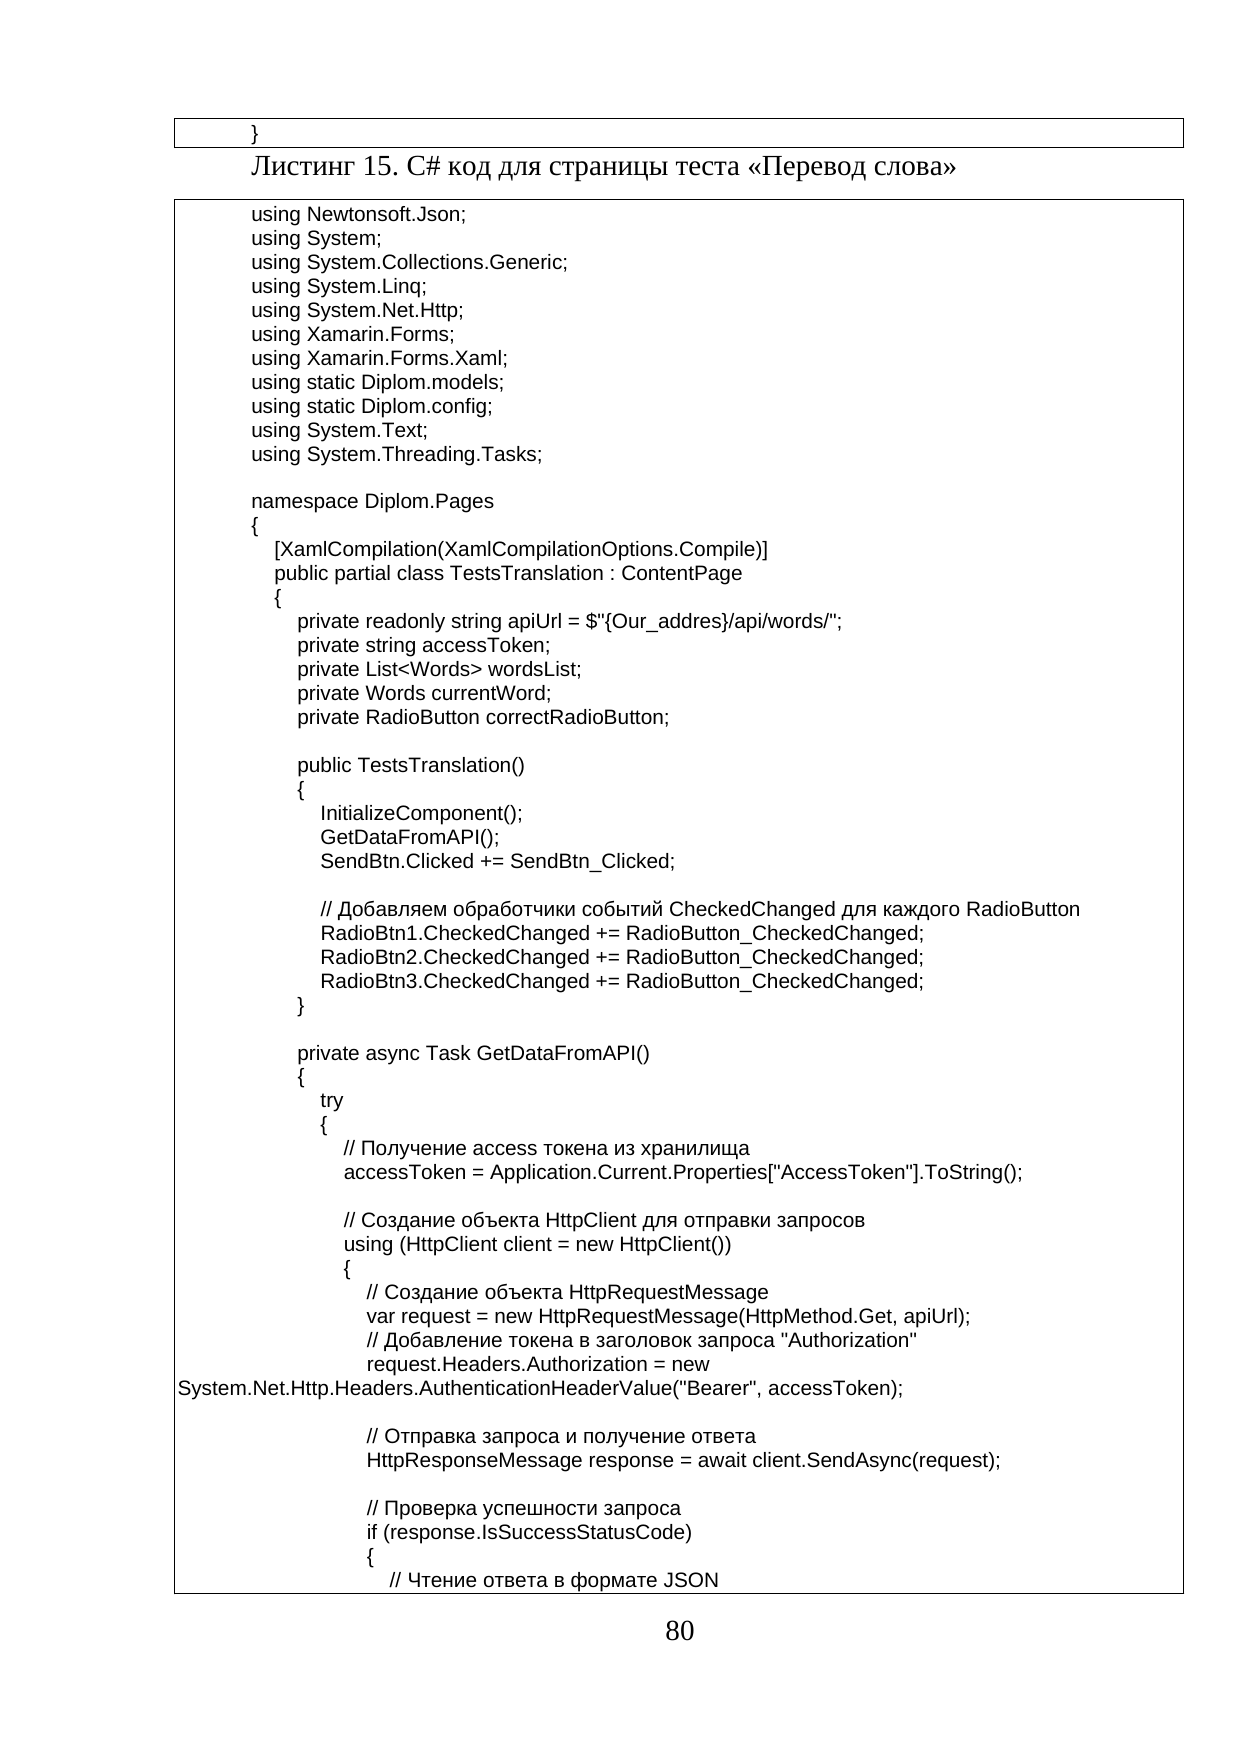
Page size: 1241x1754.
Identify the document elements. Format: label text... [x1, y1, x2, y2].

text using System.Linq; [177, 274, 1181, 298]
text private List<Words> wordsList; [177, 657, 1181, 681]
text RadioBtn1.CheckedChanged += RadioButton_CheckedChanged; [177, 921, 1181, 944]
text using System.Collections.Generic; [177, 250, 1181, 274]
text // Чтение ответа в формате JSON [175, 1564, 1183, 1593]
text { [177, 585, 1181, 609]
text request.Headers.Authorization = new System.Net.Http.Headers.AuthenticationHeaderValue("Bearer", accessToken); [177, 1352, 1181, 1400]
text // Получение access токена из хранилища [177, 1136, 1181, 1160]
text { [177, 1256, 1181, 1280]
text private Words currentWord; [177, 681, 1181, 705]
text try [177, 1088, 1181, 1112]
text // Проверка успешности запроса [177, 1496, 1181, 1519]
text // Добавляем обработчики событий CheckedChanged для каждого RadioButton [177, 897, 1181, 921]
text GetDataFromAPI(); [177, 825, 1181, 849]
text // Создание объекта HttpRequestMessage [177, 1280, 1181, 1304]
text using System; [177, 226, 1181, 250]
text { [177, 513, 1181, 537]
text using System.Net.Http; [177, 298, 1181, 322]
text RadioBtn2.CheckedChanged += RadioButton_CheckedChanged; [177, 944, 1181, 968]
text RadioBtn3.CheckedChanged += RadioButton_CheckedChanged; [177, 968, 1181, 992]
text InitializeComponent(); [177, 801, 1181, 825]
text } [177, 992, 1181, 1016]
text } [175, 119, 1183, 147]
text private RadioButton correctRadioButton; [177, 705, 1181, 729]
text using Xamarin.Forms.Xaml; [177, 346, 1181, 369]
text // Отправка запроса и получение ответа [177, 1424, 1181, 1448]
text using (HttpClient client = new HttpClient()) [177, 1232, 1181, 1256]
text { [177, 1112, 1181, 1136]
text using Xamarin.Forms; [177, 322, 1181, 346]
text { [177, 777, 1181, 801]
text // Создание объекта HttpClient для отправки запросов [177, 1208, 1181, 1232]
text using Newtonsoft.Json; [175, 200, 1183, 226]
text private readonly string apiUrl = $"{Our_addres}/api/words/"; [177, 609, 1181, 633]
text accessToken = Application.Current.Properties["AccessToken"].ToString(); [177, 1160, 1181, 1184]
text SendBtn.Clicked += SendBtn_Clicked; [177, 849, 1181, 873]
text public TestsTranslation() [177, 753, 1181, 777]
text // Добавление токена в заголовок запроса "Authorization" [177, 1328, 1181, 1352]
text private string accessToken; [177, 633, 1181, 657]
text if (response.IsSuccessStatusCode) [177, 1519, 1181, 1543]
text HttpResponseMessage response = await client.SendAsync(request); [177, 1448, 1181, 1472]
text public partial class TestsTranslation : ContentPage [177, 561, 1181, 585]
text using static Diplom.models; [177, 369, 1181, 393]
text Листинг 15. C# код для страницы теста «Перевод слова» [177, 148, 1181, 182]
text { [177, 1064, 1181, 1088]
text [XamlCompilation(XamlCompilationOptions.Compile)] [177, 537, 1181, 561]
text using System.Threading.Tasks; [177, 441, 1181, 465]
text private async Task GetDataFromAPI() [177, 1040, 1181, 1064]
text namespace Diplom.Pages [177, 489, 1181, 513]
text using System.Text; [177, 417, 1181, 441]
text using static Diplom.config; [177, 393, 1181, 417]
text { [177, 1543, 1181, 1564]
text var request = new HttpRequestMessage(HttpMethod.Get, apiUrl); [177, 1304, 1181, 1328]
